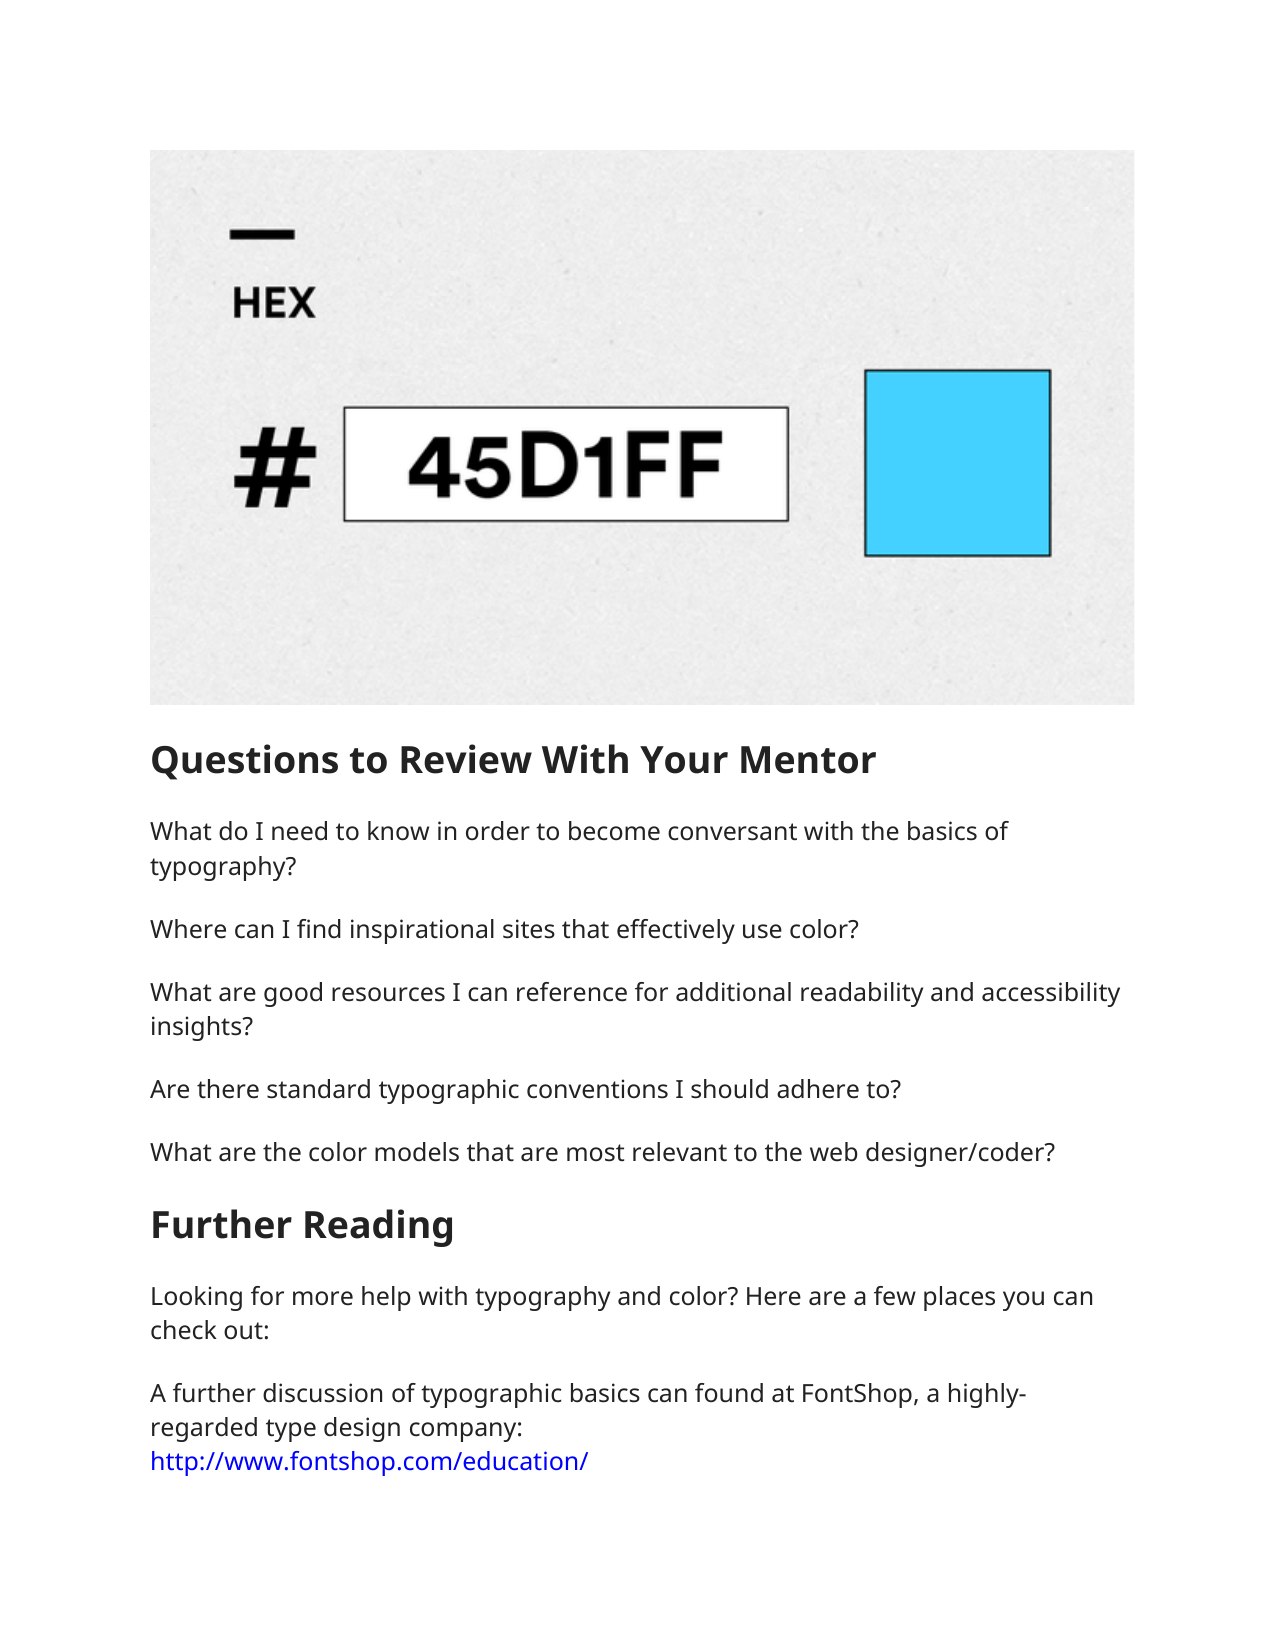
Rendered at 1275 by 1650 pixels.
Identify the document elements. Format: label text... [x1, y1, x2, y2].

text What are good resources I can reference for additional readability and accessibility insights? [150, 974, 1125, 1043]
text What do I need to know in order to become conversant with the basics of typography? [150, 814, 1125, 882]
text Are there standard typographic conventions I should adhere to? [150, 1072, 1125, 1106]
subtitle Further Reading [150, 1198, 1125, 1249]
text A further discussion of typographic basics can found at FontShop, a highly-regarded type design company: http://www.fontshop.com/education/ [150, 1376, 1125, 1478]
text Where can I find inspirational sites that effectively use color? [150, 911, 1125, 945]
text What are the color models that are most relevant to the web designer/coder? [150, 1135, 1125, 1169]
picture [150, 150, 1135, 705]
text Looking for more help with typography and color? Here are a few places you can check out: [150, 1278, 1125, 1347]
subtitle Questions to Review With Your Mentor [150, 734, 1125, 785]
